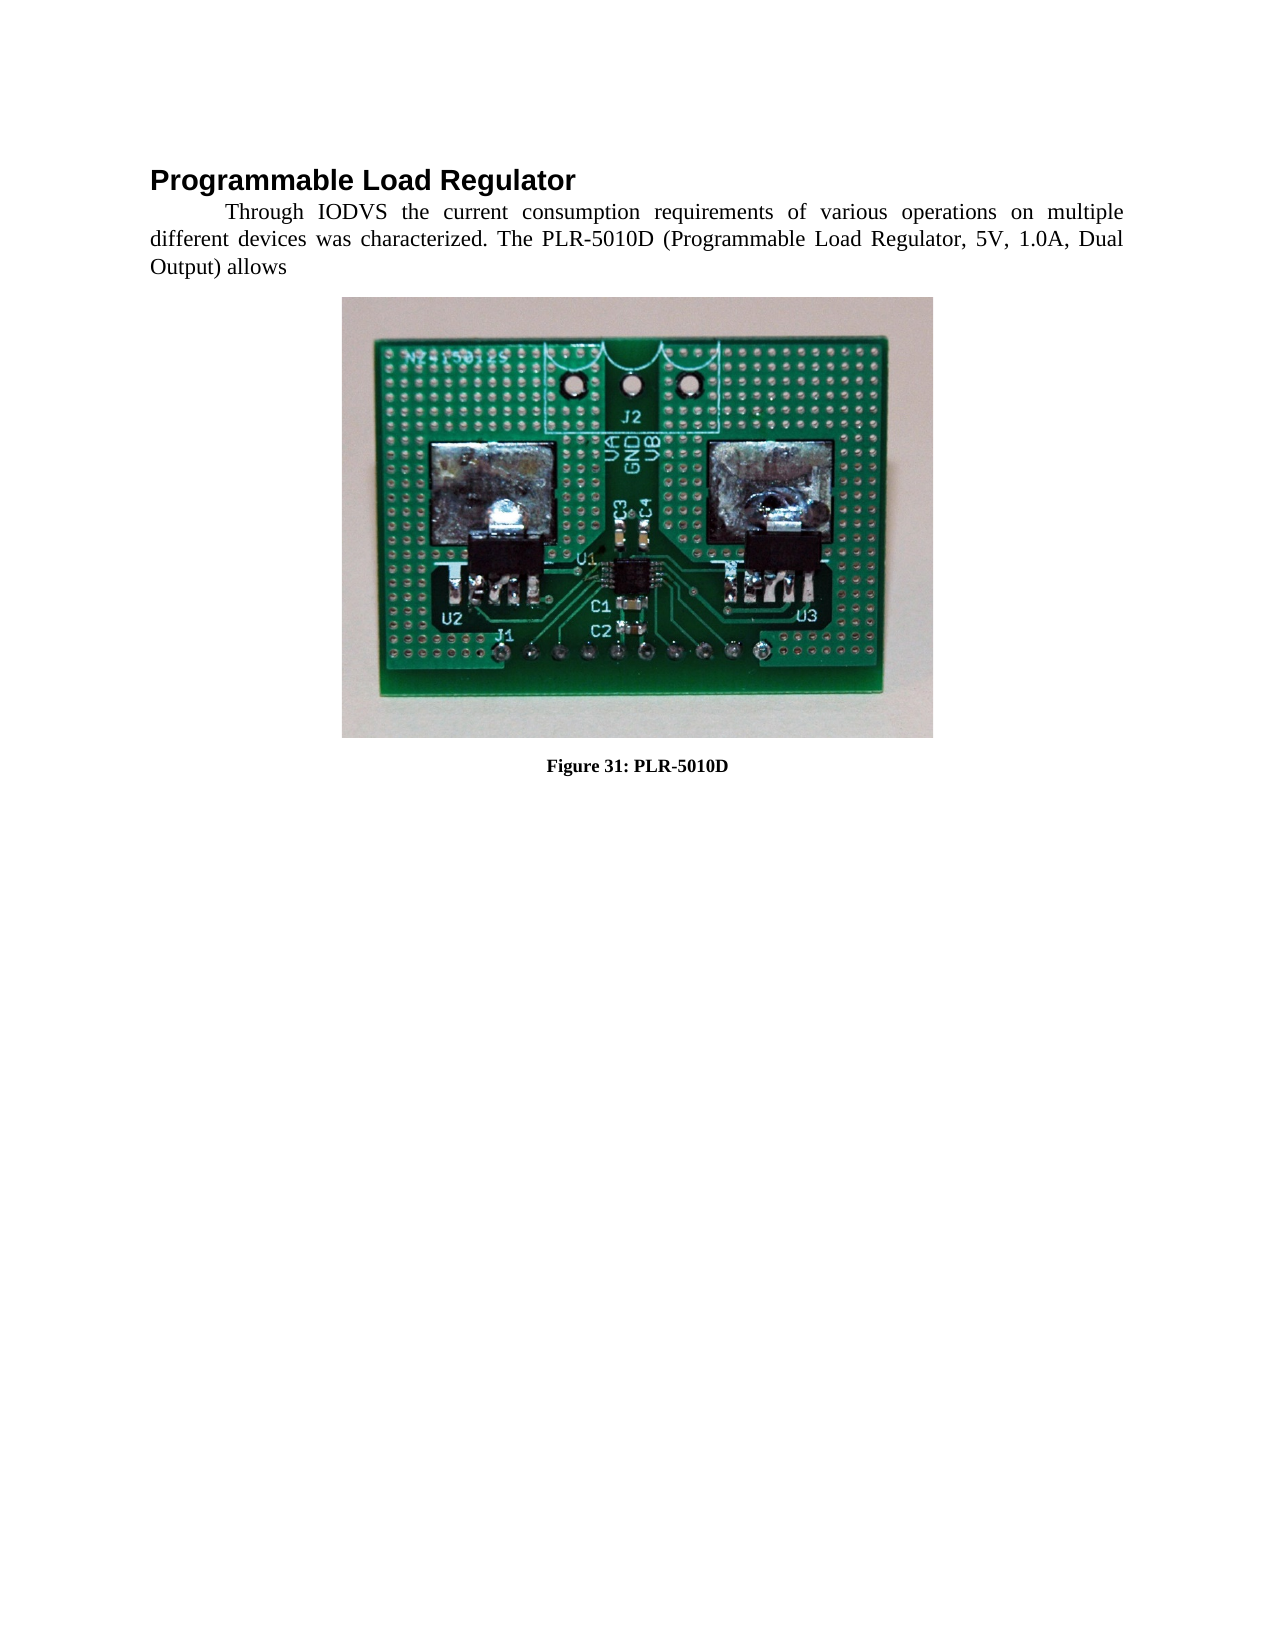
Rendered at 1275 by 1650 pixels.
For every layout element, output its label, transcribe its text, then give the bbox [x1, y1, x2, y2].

text Through IODVS the current consumption requirements of various operations on multiple different devices was characterized. The PLR-5010D (Programmable Load Regulator, 5V, 1.0A, Dual Output) allows [150, 198, 1125, 279]
subtitle Programmable Load Regulator [150, 162, 1125, 196]
picture [341, 297, 934, 738]
